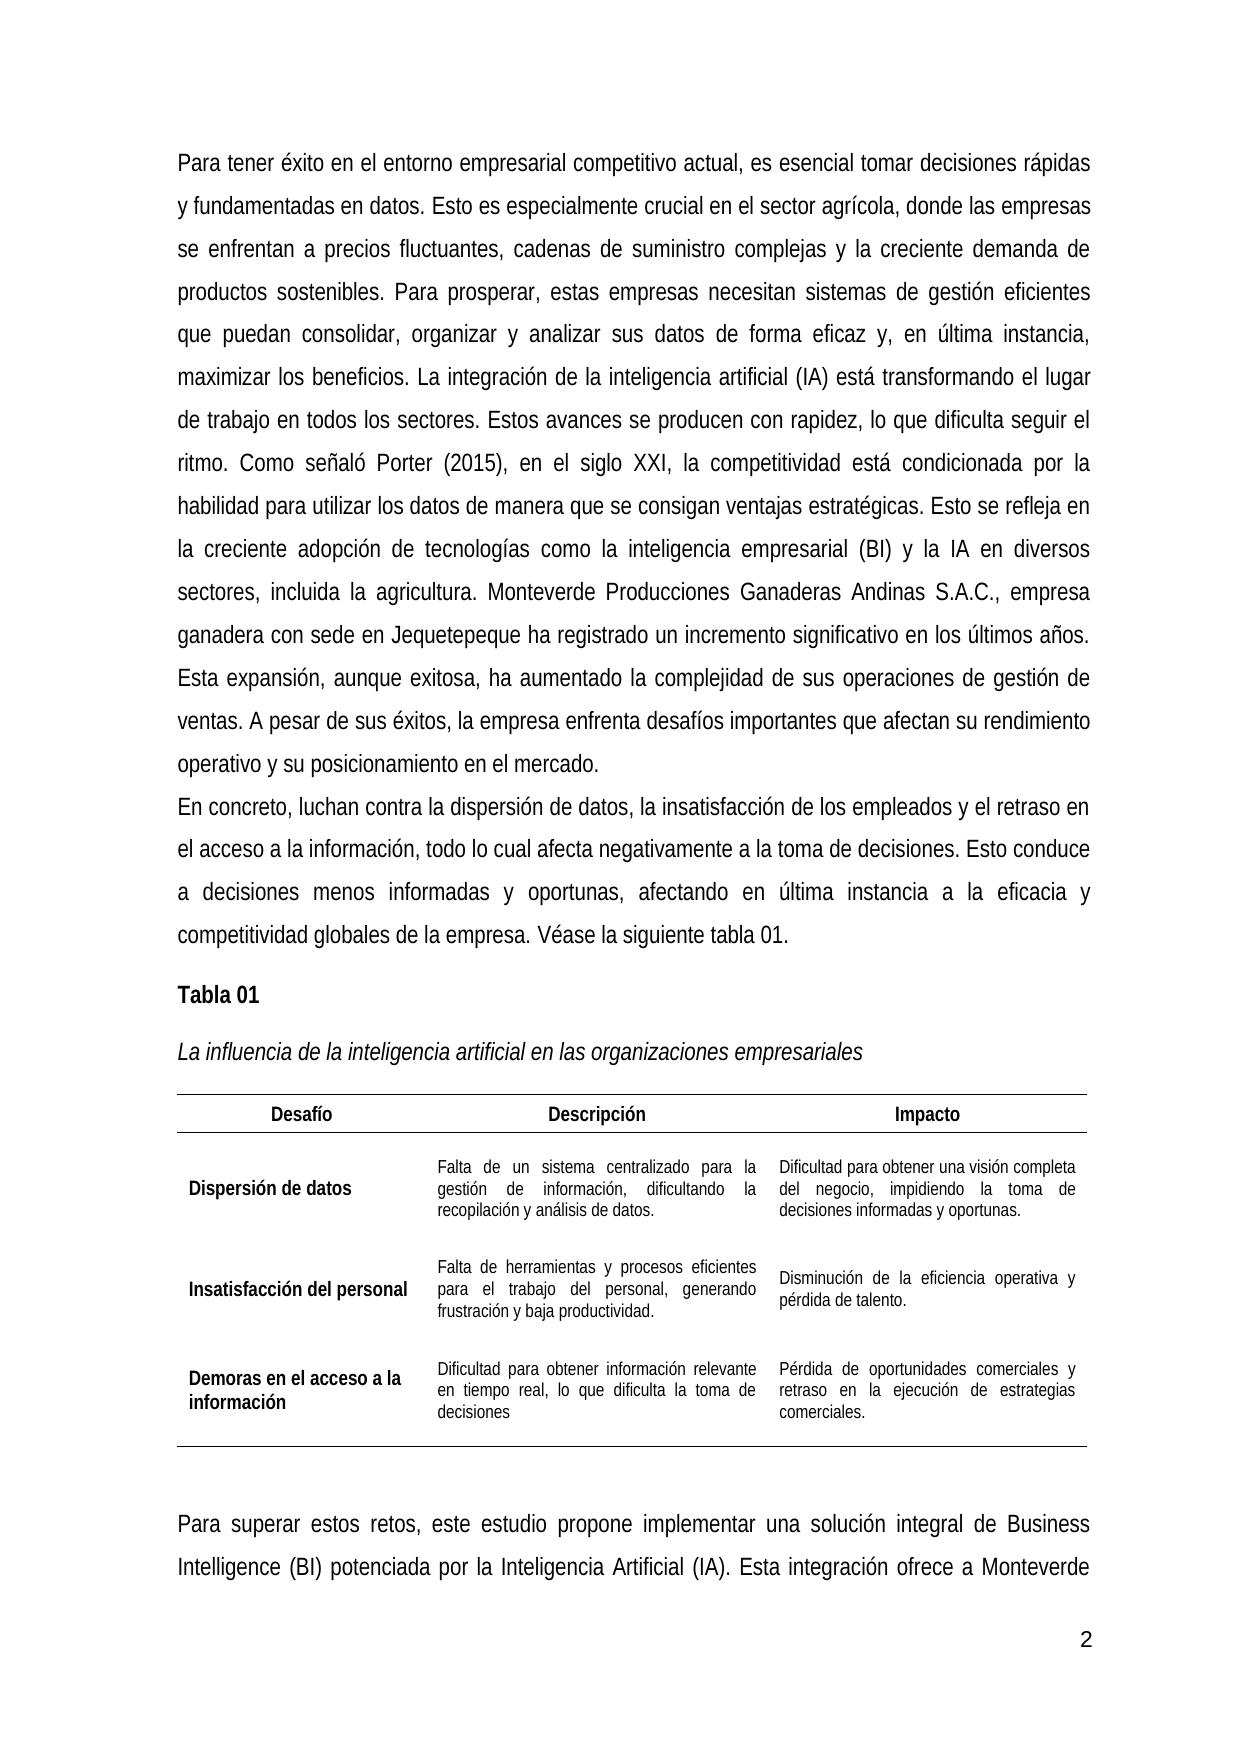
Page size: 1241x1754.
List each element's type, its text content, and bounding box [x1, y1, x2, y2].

text La influencia de la inteligencia artificial en las organizaciones empresariales [177, 1037, 1092, 1066]
table_cell Dificultad para obtener información relevante en tiempo real, lo que dificulta la toma de decisiones [426, 1334, 768, 1446]
table_cell Insatisfacción del personal [177, 1244, 426, 1334]
table_cell Falta de herramientas y procesos eficientes para el trabajo del personal, generando frustración y baja productividad. [426, 1244, 768, 1334]
table_header Desafío [177, 1095, 426, 1132]
text En concreto, luchan contra la dispersión de datos, la insatisfacción de los empleados y el retraso en el acceso a la información, todo lo cual afecta negativamente a la toma de decisiones. Esto conduce a decisiones menos informadas y oportunas, afectando en última instancia a la eficacia y competitividad globales de la empresa. Véase la siguiente tabla 01. [177, 791, 1092, 949]
table_cell Pérdida de oportunidades comerciales y retraso en la ejecución de estrategias comerciales. [768, 1334, 1087, 1446]
table_cell Disminución de la eficiencia operativa y pérdida de talento. [768, 1244, 1087, 1334]
text Tabla 01 [177, 980, 1092, 1008]
table_header Impacto [768, 1095, 1087, 1132]
table_cell Dispersión de datos [177, 1133, 426, 1243]
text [177, 1509, 1092, 1580]
table_cell Falta de un sistema centralizado para la gestión de información, dificultando la recopilación y análisis de datos. [426, 1133, 768, 1243]
table_header Descripción [426, 1095, 768, 1132]
table_cell Dificultad para obtener una visión completa del negocio, impidiendo la toma de decisiones informadas y oportunas. [768, 1133, 1087, 1243]
table_cell Demoras en el acceso a la información [177, 1334, 426, 1446]
text Para tener éxito en el entorno empresarial competitivo actual, es esencial tomar decisiones rápidas y fundamentadas en datos. Esto es especialmente crucial en el sector agrícola, donde las empresas se enfrentan a precios fluctuantes, cadenas de suministro complejas y la creciente demanda de productos sostenibles. Para prosperar, estas empresas necesitan sistemas de gestión eficientes que puedan consolidar, organizar y analizar sus datos de forma eficaz y, en última instancia, maximizar los beneficios. La integración de la inteligencia artificial (IA) está transformando el lugar de trabajo en todos los sectores. Estos avances se producen con rapidez, lo que dificulta seguir el ritmo. Como señaló Porter (2015), en el siglo XXI, la competitividad está condicionada por la habilidad para utilizar los datos de manera que se consigan ventajas estratégicas. Esto se refleja en la creciente adopción de tecnologías como la inteligencia empresarial (BI) y la IA en diversos sectores, incluida la agricultura. Monteverde Producciones Ganaderas Andinas S.A.C., empresa ganadera con sede en Jequetepeque ha registrado un incremento significativo en los últimos años. Esta expansión, aunque exitosa, ha aumentado la complejidad de sus operaciones de gestión de ventas. A pesar de sus éxitos, la empresa enfrenta desafíos importantes que afectan su rendimiento operativo y su posicionamiento en el mercado. [177, 148, 1092, 777]
